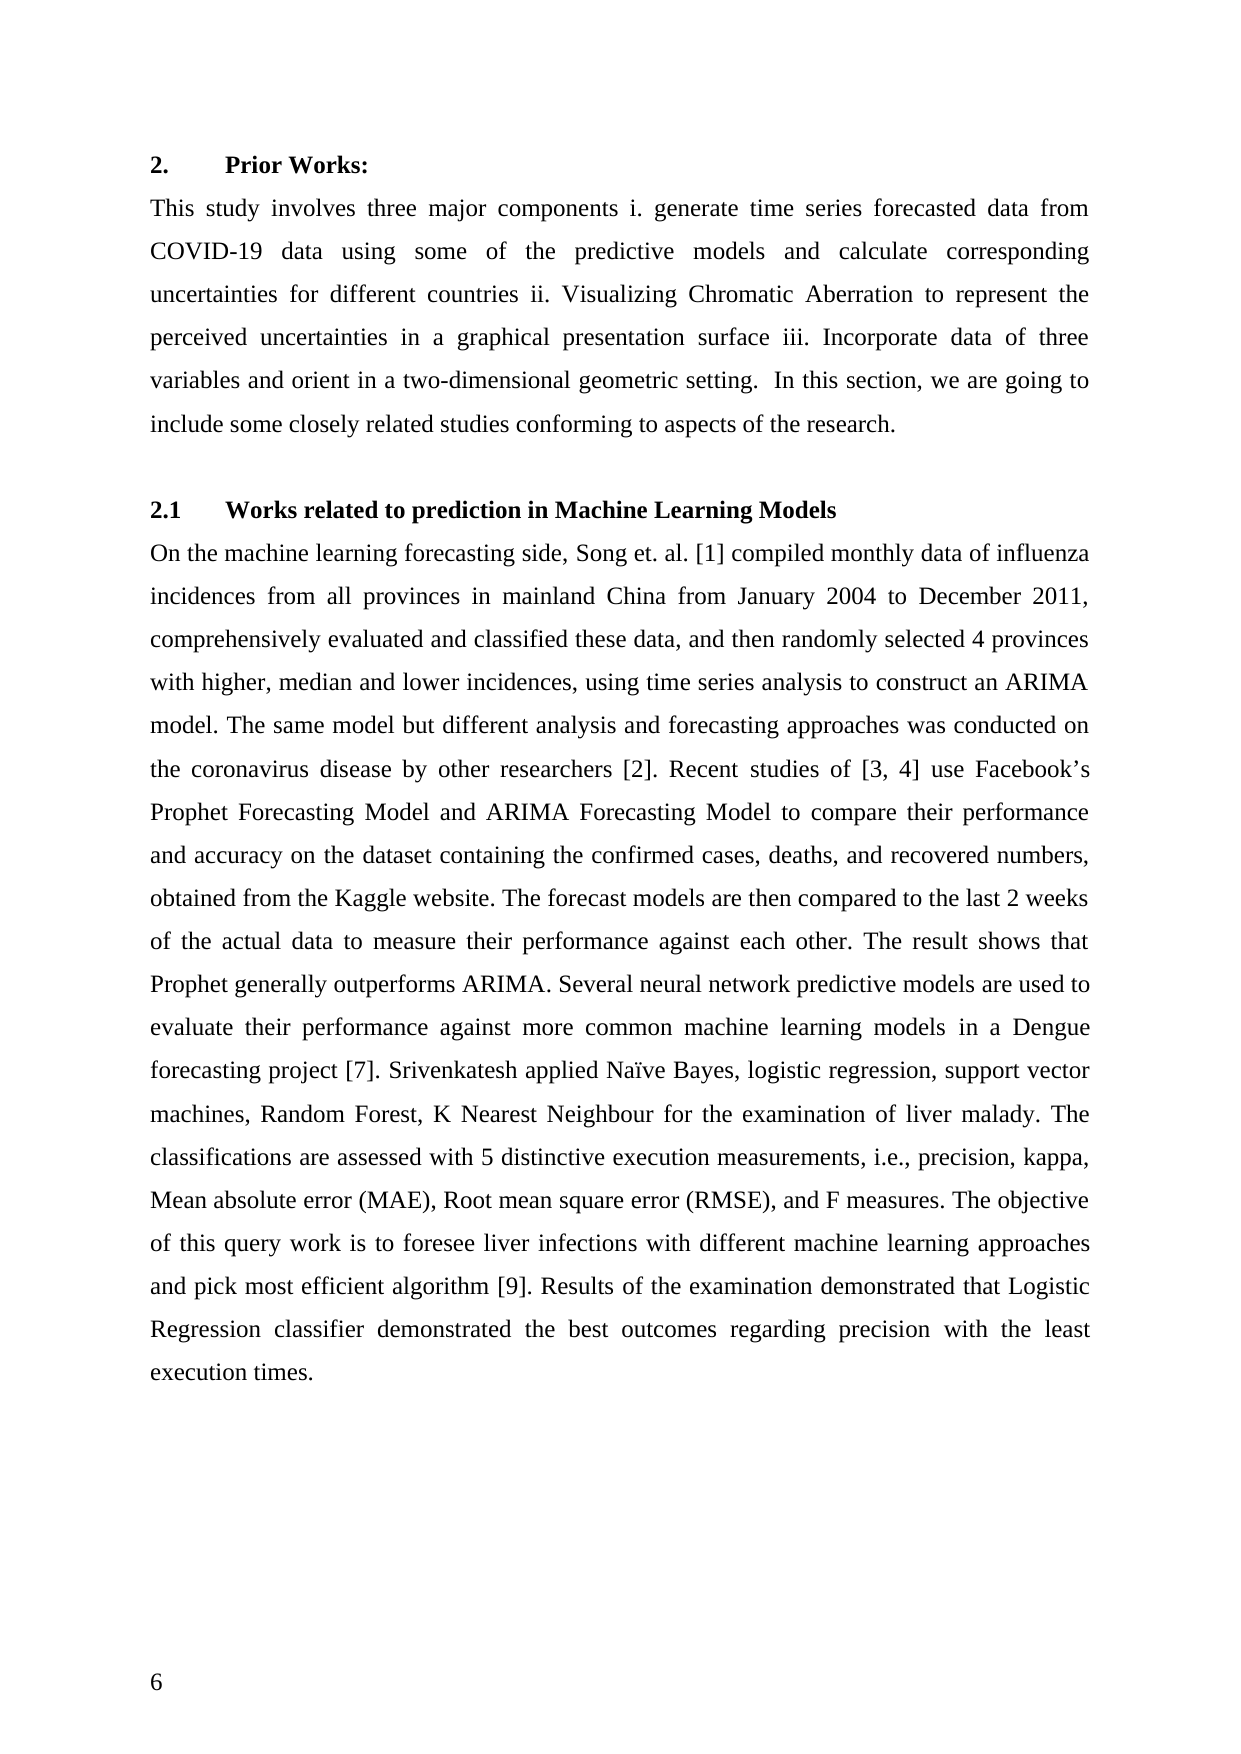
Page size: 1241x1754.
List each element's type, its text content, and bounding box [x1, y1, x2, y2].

text On the machine learning forecasting side, Song et. al. [1] compiled monthly data of influenza incidences from all provinces in mainland China from January 2004 to December 2011, comprehensively evaluated and classified these data, and then randomly selected 4 provinces with higher, median and lower incidences, using time series analysis to construct an ARIMA model. The same model but different analysis and forecasting approaches was conducted on the coronavirus disease by other researchers [2]. Recent studies of [3, 4] use Facebook’s Prophet Forecasting Model and ARIMA Forecasting Model to compare their performance and accuracy on the dataset containing the confirmed cases, deaths, and recovered numbers, obtained from the Kaggle website. The forecast models are then compared to the last 2 weeks of the actual data to measure their performance against each other. The result shows that Prophet generally outperforms ARIMA. Several neural network predictive models are used to evaluate their performance against more common machine learning models in a Dengue forecasting project [7]. Srivenkatesh applied Naïve Bayes, logistic regression, support vector machines, Random Forest, K Nearest Neighbour for the examination of liver malady. The classifications are assessed with 5 distinctive execution measurements, i.e., precision, kappa, Mean absolute error (MAE), Root mean square error (RMSE), and F measures. The objective of this query work is to foresee liver infections with different machine learning approaches and pick most efficient algorithm [9]. Results of the examination demonstrated that Logistic Regression classifier demonstrated the best outcomes regarding precision with the least execution times. [150, 538, 1090, 1386]
text 2.1 Works related to prediction in Machine Learning Models [150, 495, 1090, 524]
text 2. Prior Works: This study involves three major components i. generate time series forecasted data from COVID-19 data using some of the predictive models and calculate corresponding uncertainties for different countries ii. Visualizing Chromatic Aberration to represent the perceived uncertainties in a graphical presentation surface iii. Incorporate data of three variables and orient in a two-dimensional geometric setting. In this section, we are going to include some closely related studies conforming to aspects of the research. [150, 150, 1090, 437]
